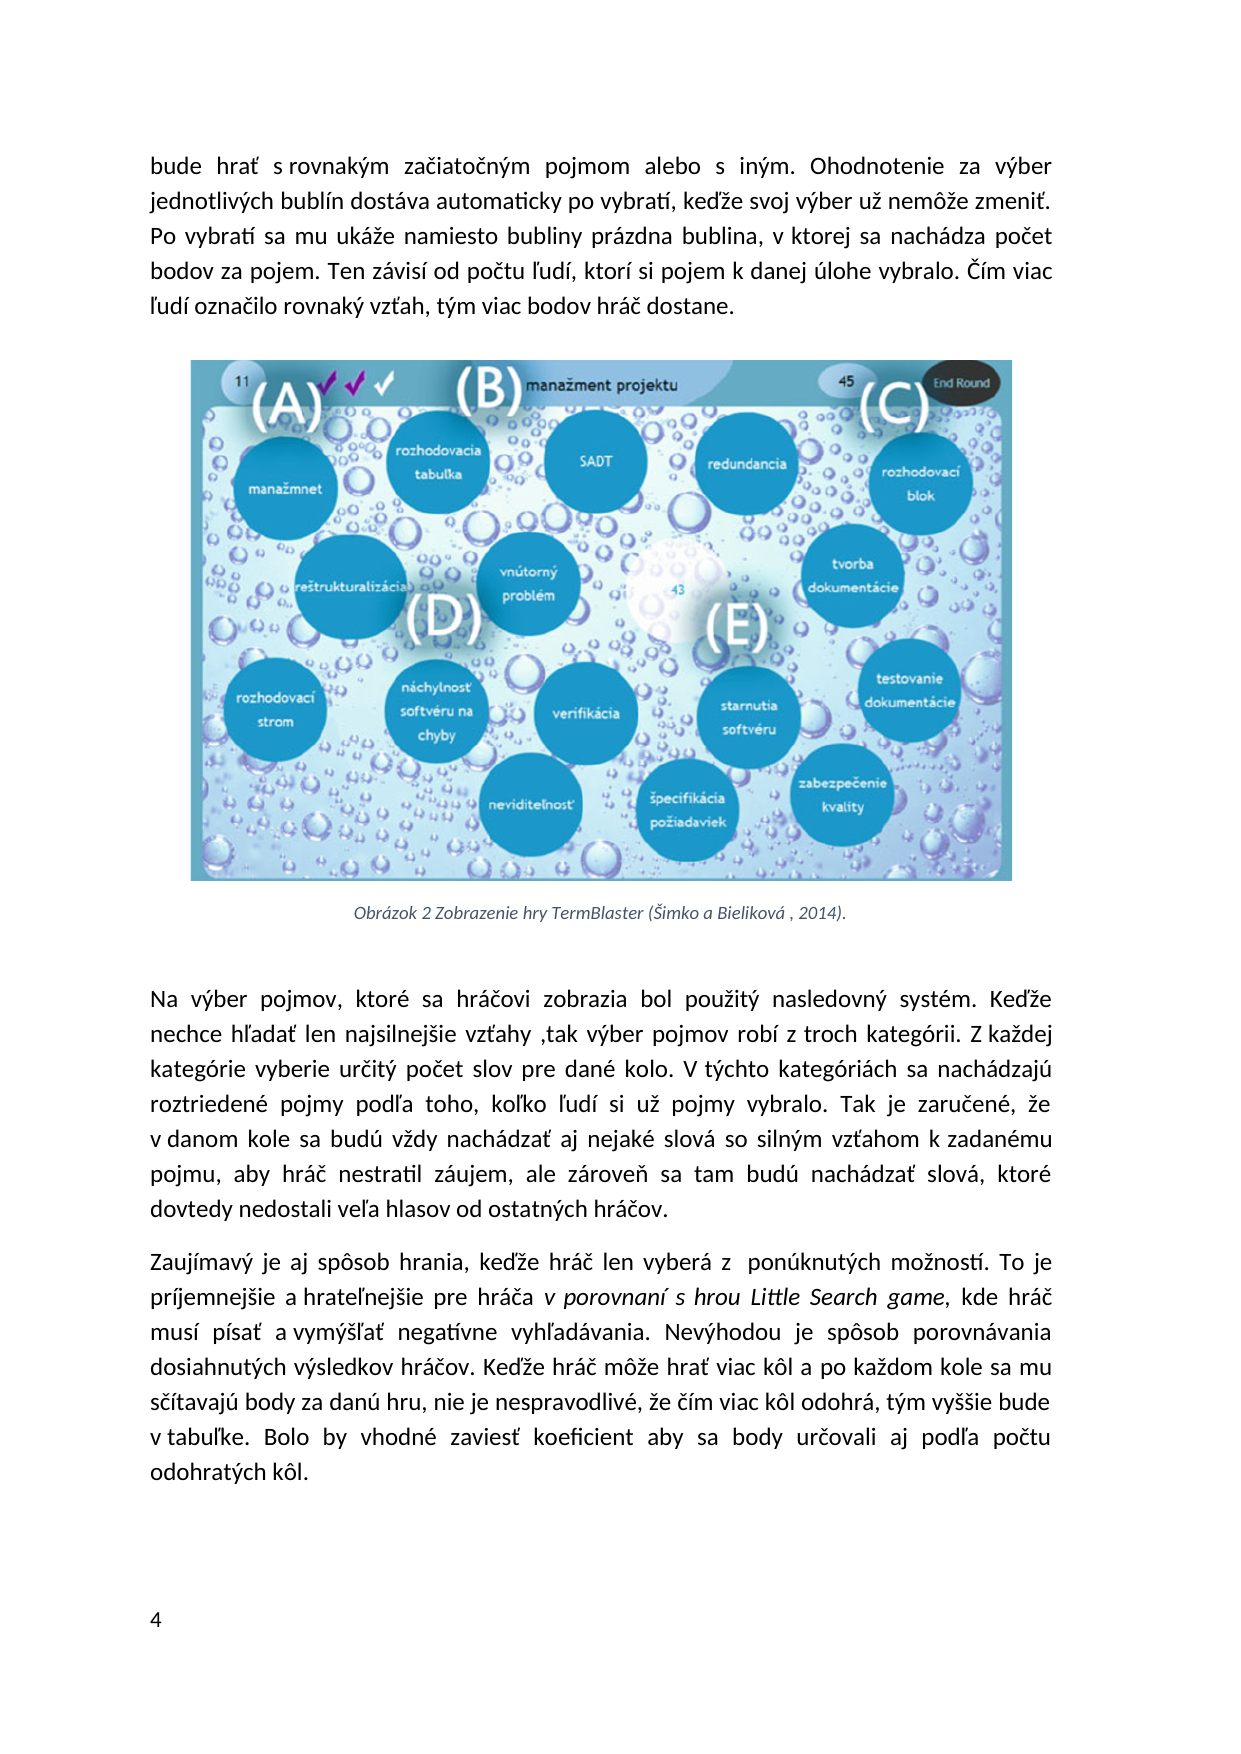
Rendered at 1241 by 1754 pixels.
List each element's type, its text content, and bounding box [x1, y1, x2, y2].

list Na výber pojmov, ktoré sa hráčovi zobrazia bol použitý nasledovný systém. Keďže nechce hľadať len najsilnejšie vzťahy ,tak výber pojmov robí z troch kategórii. Z každej kategórie vyberie určitý počet slov pre dané kolo. V týchto kategóriách sa nachádzajú roztriedené pojmy podľa toho, koľko ľudí si už pojmy vybralo. Tak je zaručené, že v danom kole sa budú vždy nachádzať aj nejaké slová so silným vzťahom k zadanému pojmu, aby hráč nestratil záujem, ale zároveň sa tam budú nachádzať slová, ktoré dovtedy nedostali veľa hlasov od ostatných hráčov. [150, 983, 1053, 1224]
text Obrázok 2 Zobrazenie hry TermBlaster (Šimko a Bieliková , 2014). [150, 901, 1053, 924]
list Zaujímavý je aj spôsob hrania, keďže hráč len vyberá z ponúknutých možností. To je príjemnejšie a hrateľnejšie pre hráča v porovnaní s hrou Little Search game, kde hráč musí písať a vymýšľať negatívne vyhľadávania. Nevýhodou je spôsob porovnávania dosiahnutých výsledkov hráčov. Keďže hráč môže hrať viac kôl a po každom kole sa mu sčítavajú body za danú hru, nie je nespravodlivé, že čím viac kôl odohrá, tým vyššie bude v tabuľke. Bolo by vhodné zaviesť koeficient aby sa body určovali aj podľa počtu odohratých kôl. [150, 1246, 1053, 1486]
picture [190, 360, 1013, 881]
